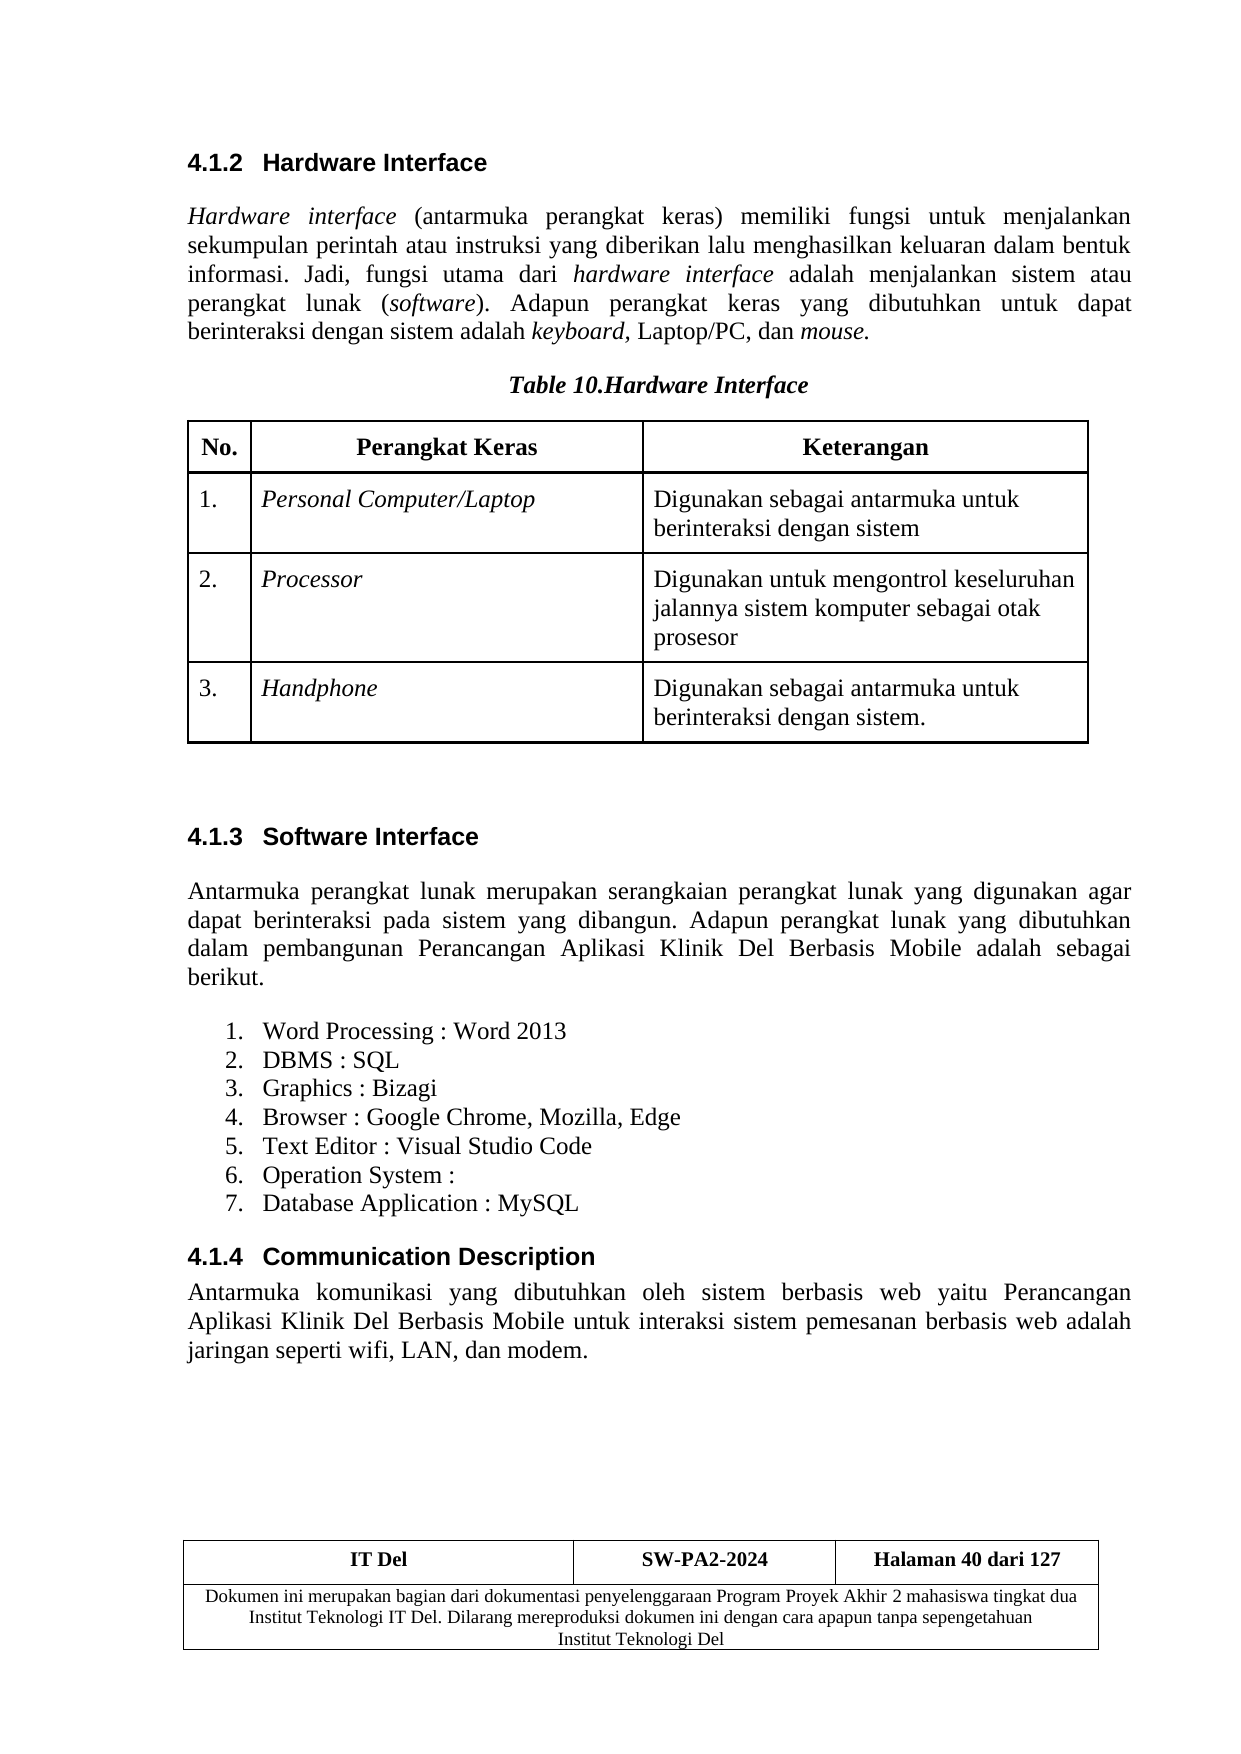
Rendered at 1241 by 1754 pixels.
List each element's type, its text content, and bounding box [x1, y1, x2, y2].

table_header No. [189, 422, 250, 471]
table_cell 2. [189, 554, 250, 661]
list Database Application : MySQL [225, 1188, 1132, 1217]
table_cell Digunakan sebagai antarmuka untuk berinteraksi dengan sistem. [644, 663, 1087, 741]
table_header Keterangan [644, 422, 1087, 471]
table_header Perangkat Keras [252, 422, 642, 471]
table_cell Digunakan untuk mengontrol keseluruhan jalannya sistem komputer sebagai otak prosesor [644, 554, 1087, 661]
subtitle Software Interface [187, 822, 1132, 851]
list Browser : Google Chrome, Mozilla, Edge [225, 1102, 1132, 1131]
list Text Editor : Visual Studio Code [225, 1131, 1132, 1160]
table_cell 3. [189, 663, 250, 741]
table_cell 1. [189, 474, 250, 552]
list Word Processing : Word 2013 [225, 1016, 1132, 1045]
list Operation System : [225, 1160, 1132, 1188]
text Table 10.Hardware Interface [187, 370, 1132, 399]
table_cell Processor [252, 554, 642, 661]
text Antarmuka komunikasi yang dibutuhkan oleh sistem berbasis web yaitu Perancangan Aplikasi Klinik Del Berbasis Mobile untuk interaksi sistem pemesanan berbasis web adalah jaringan seperti wifi, LAN, dan modem. [187, 1277, 1132, 1363]
table_cell Personal Computer/Laptop [252, 474, 642, 552]
text Antarmuka perangkat lunak merupakan serangkaian perangkat lunak yang digunakan agar dapat berinteraksi pada sistem yang dibangun. Adapun perangkat lunak yang dibutuhkan dalam pembangunan Perancangan Aplikasi Klinik Del Berbasis Mobile adalah sebagai berikut. [187, 876, 1132, 991]
subtitle Hardware Interface [187, 148, 1132, 176]
table_cell Handphone [252, 663, 642, 741]
text Hardware interface (antarmuka perangkat keras) memiliki fungsi untuk menjalankan sekumpulan perintah atau instruksi yang diberikan lalu menghasilkan keluaran dalam bentuk informasi. Jadi, fungsi utama dari hardware interface adalah menjalankan sistem atau perangkat lunak (software). Adapun perangkat keras yang dibutuhkan untuk dapat berinteraksi dengan sistem adalah keyboard, Laptop/PC, dan mouse. [187, 201, 1132, 345]
table_cell Digunakan sebagai antarmuka untuk berinteraksi dengan sistem [644, 474, 1087, 552]
list Graphics : Bizagi [225, 1073, 1132, 1102]
list DBMS : SQL [225, 1045, 1132, 1073]
subtitle Communication Description [187, 1242, 1132, 1271]
